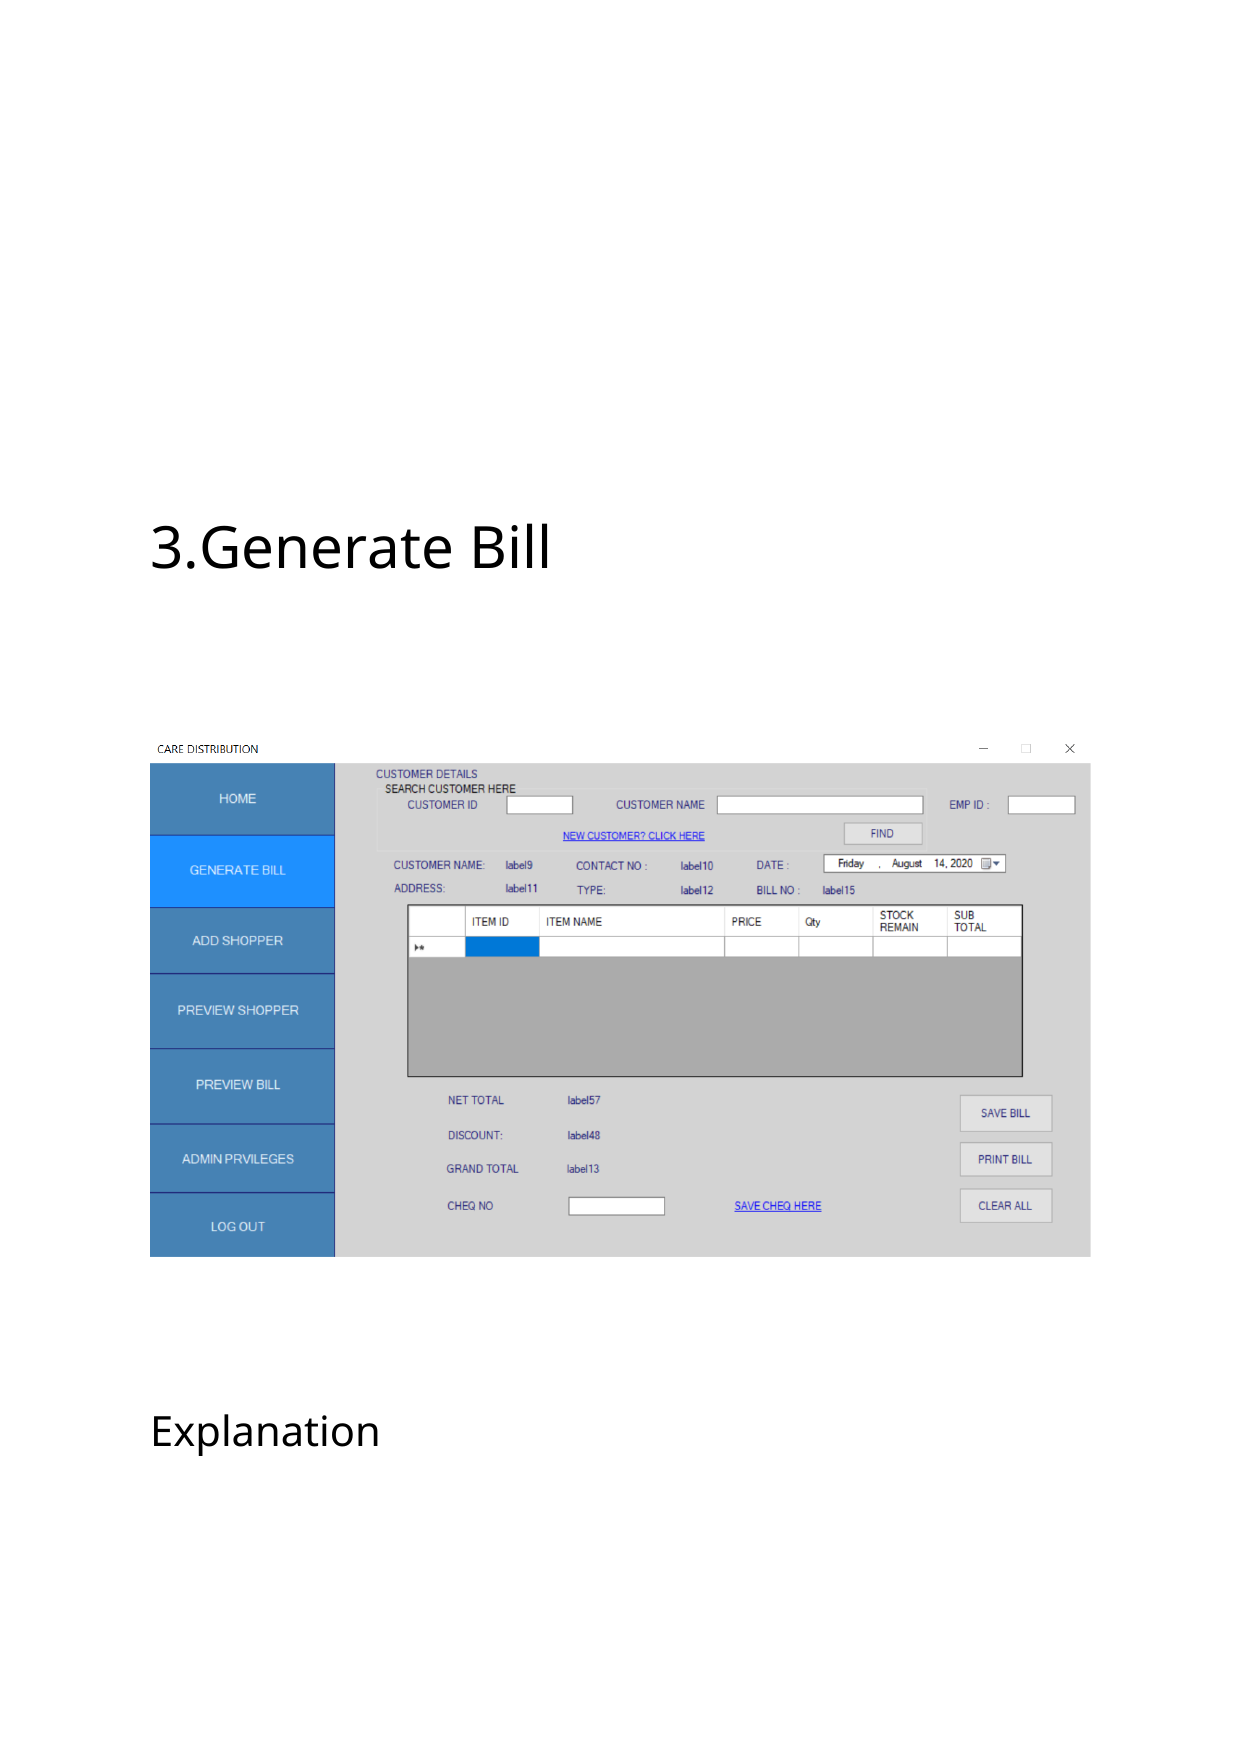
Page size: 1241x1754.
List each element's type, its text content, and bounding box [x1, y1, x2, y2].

picture [150, 736, 1091, 1257]
text Explanation [150, 1402, 1090, 1459]
text 3.Generate Bill [150, 506, 1090, 586]
